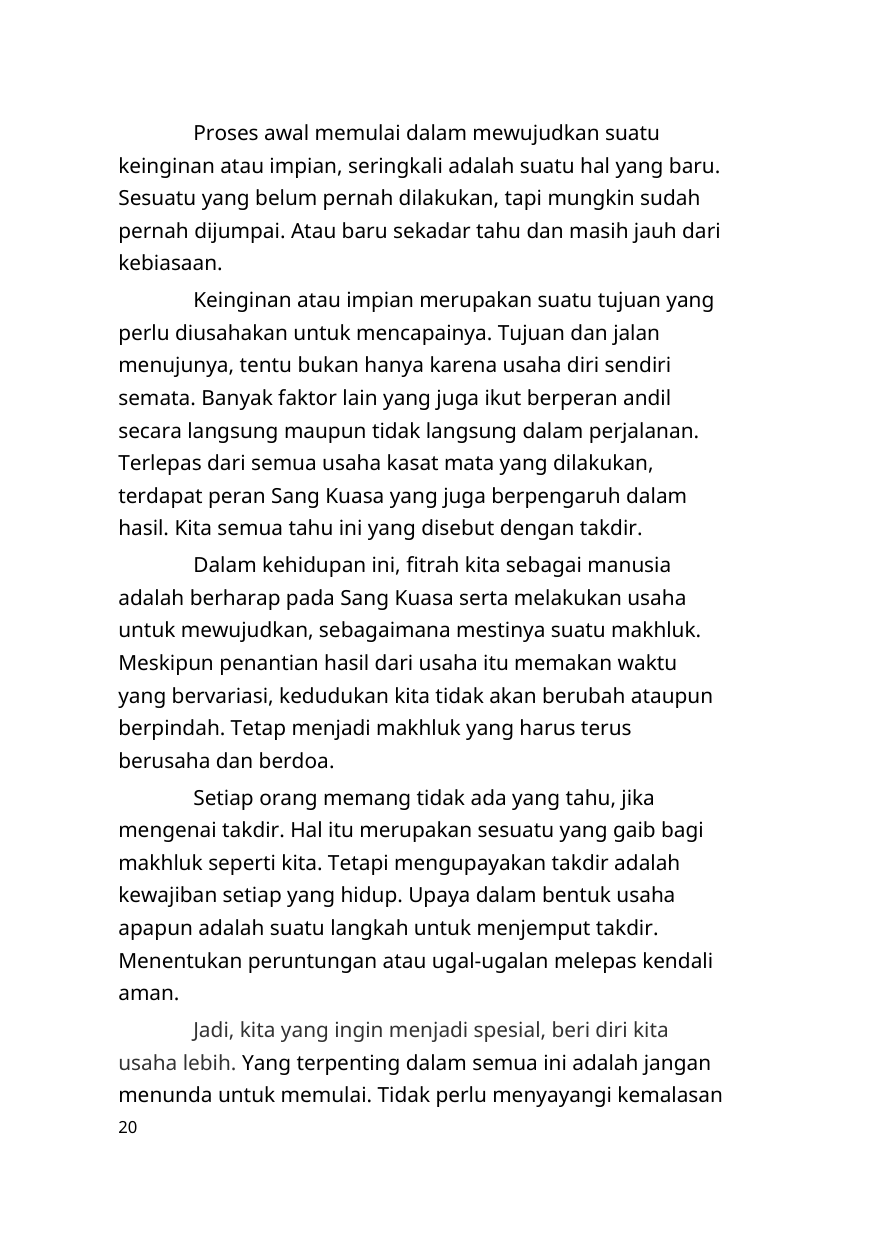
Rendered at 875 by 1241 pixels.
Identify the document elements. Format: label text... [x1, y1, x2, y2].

text Keinginan atau impian merupakan suatu tujuan yang perlu diusahakan untuk mencapainya. Tujuan dan jalan menujunya, tentu bukan hanya karena usaha diri sendiri semata. Banyak faktor lain yang juga ikut berperan andil secara langsung maupun tidak langsung dalam perjalanan. Terlepas dari semua usaha kasat mata yang dilakukan, terdapat peran Sang Kuasa yang juga berpengaruh dalam hasil. Kita semua tahu ini yang disebut dengan takdir. [118, 285, 726, 542]
text Setiap orang memang tidak ada yang tahu, jika mengenai takdir. Hal itu merupakan sesuatu yang gaib bagi makhluk seperti kita. Tetapi mengupayakan takdir adalah kewajiban setiap yang hidup. Upaya dalam bentuk usaha apapun adalah suatu langkah untuk menjemput takdir. Menentukan peruntungan atau ugal-ugalan melepas kendali aman. [118, 783, 726, 1007]
text Proses awal memulai dalam mewujudkan suatu keinginan atau impian, seringkali adalah suatu hal yang baru. Sesuatu yang belum pernah dilakukan, tapi mungkin sudah pernah dijumpai. Atau baru sekadar tahu dan masih jauh dari kebiasaan. [118, 118, 726, 277]
text Dalam kehidupan ini, fitrah kita sebagai manusia adalah berharap pada Sang Kuasa serta melakukan usaha untuk mewujudkan, sebagaimana mestinya suatu makhluk. Meskipun penantian hasil dari usaha itu memakan waktu yang bervariasi, kedudukan kita tidak akan berubah ataupun berpindah. Tetap menjadi makhluk yang harus terus berusaha dan berdoa. [118, 550, 726, 774]
